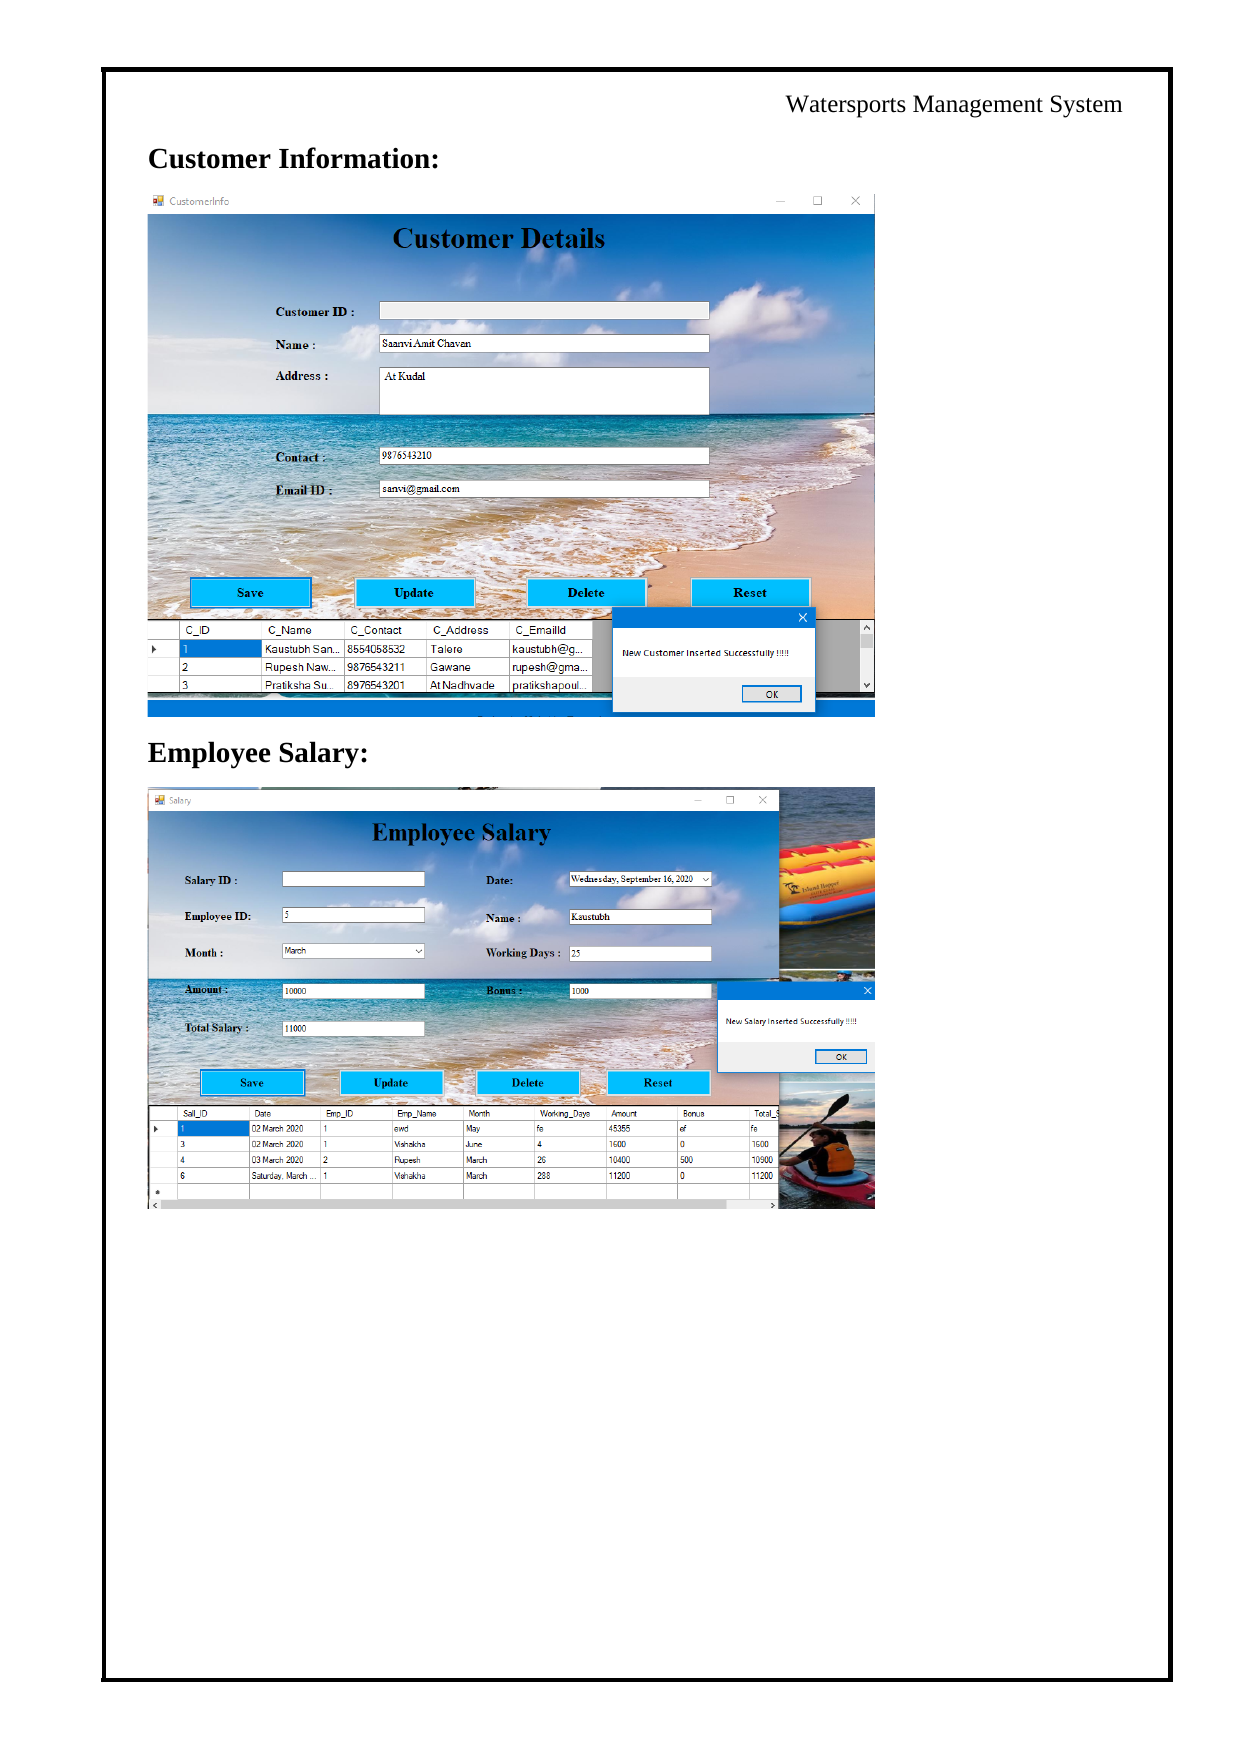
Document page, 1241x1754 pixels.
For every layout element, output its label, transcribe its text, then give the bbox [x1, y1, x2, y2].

text Employee Salary: [148, 735, 1137, 768]
picture [147, 787, 875, 1209]
text Customer Information: [148, 141, 1137, 175]
picture [147, 194, 875, 717]
